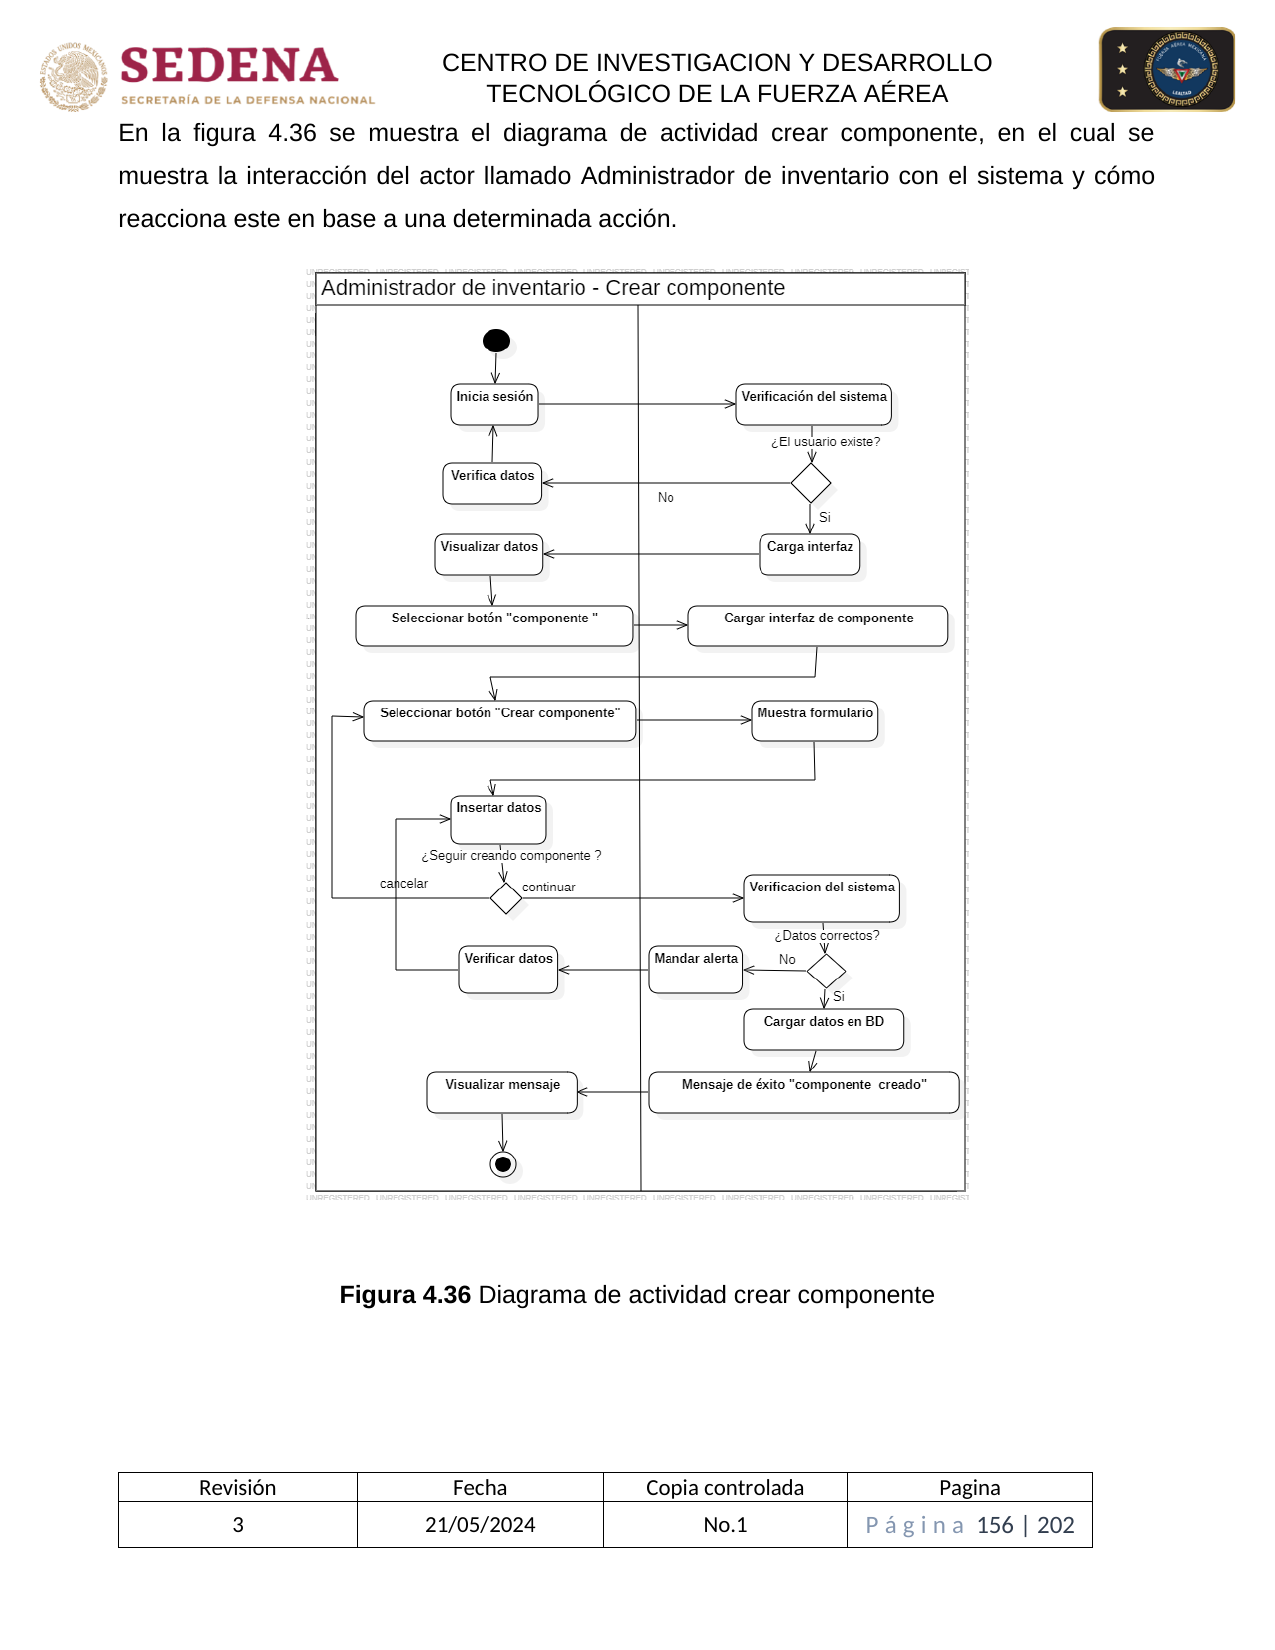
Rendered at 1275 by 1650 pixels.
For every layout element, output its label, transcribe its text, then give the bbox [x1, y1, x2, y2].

picture [306, 265, 969, 1200]
picture [39, 27, 1236, 112]
text En la figura 4.36 se muestra el diagrama de actividad crear componente, en el cual se muestra la interacción del actor llamado Administrador de inventario con el sistema y cómo reacciona este en base a una determinada acción. [118, 118, 1157, 233]
text Figura 4.36 Diagrama de actividad crear componente [118, 1280, 1157, 1309]
